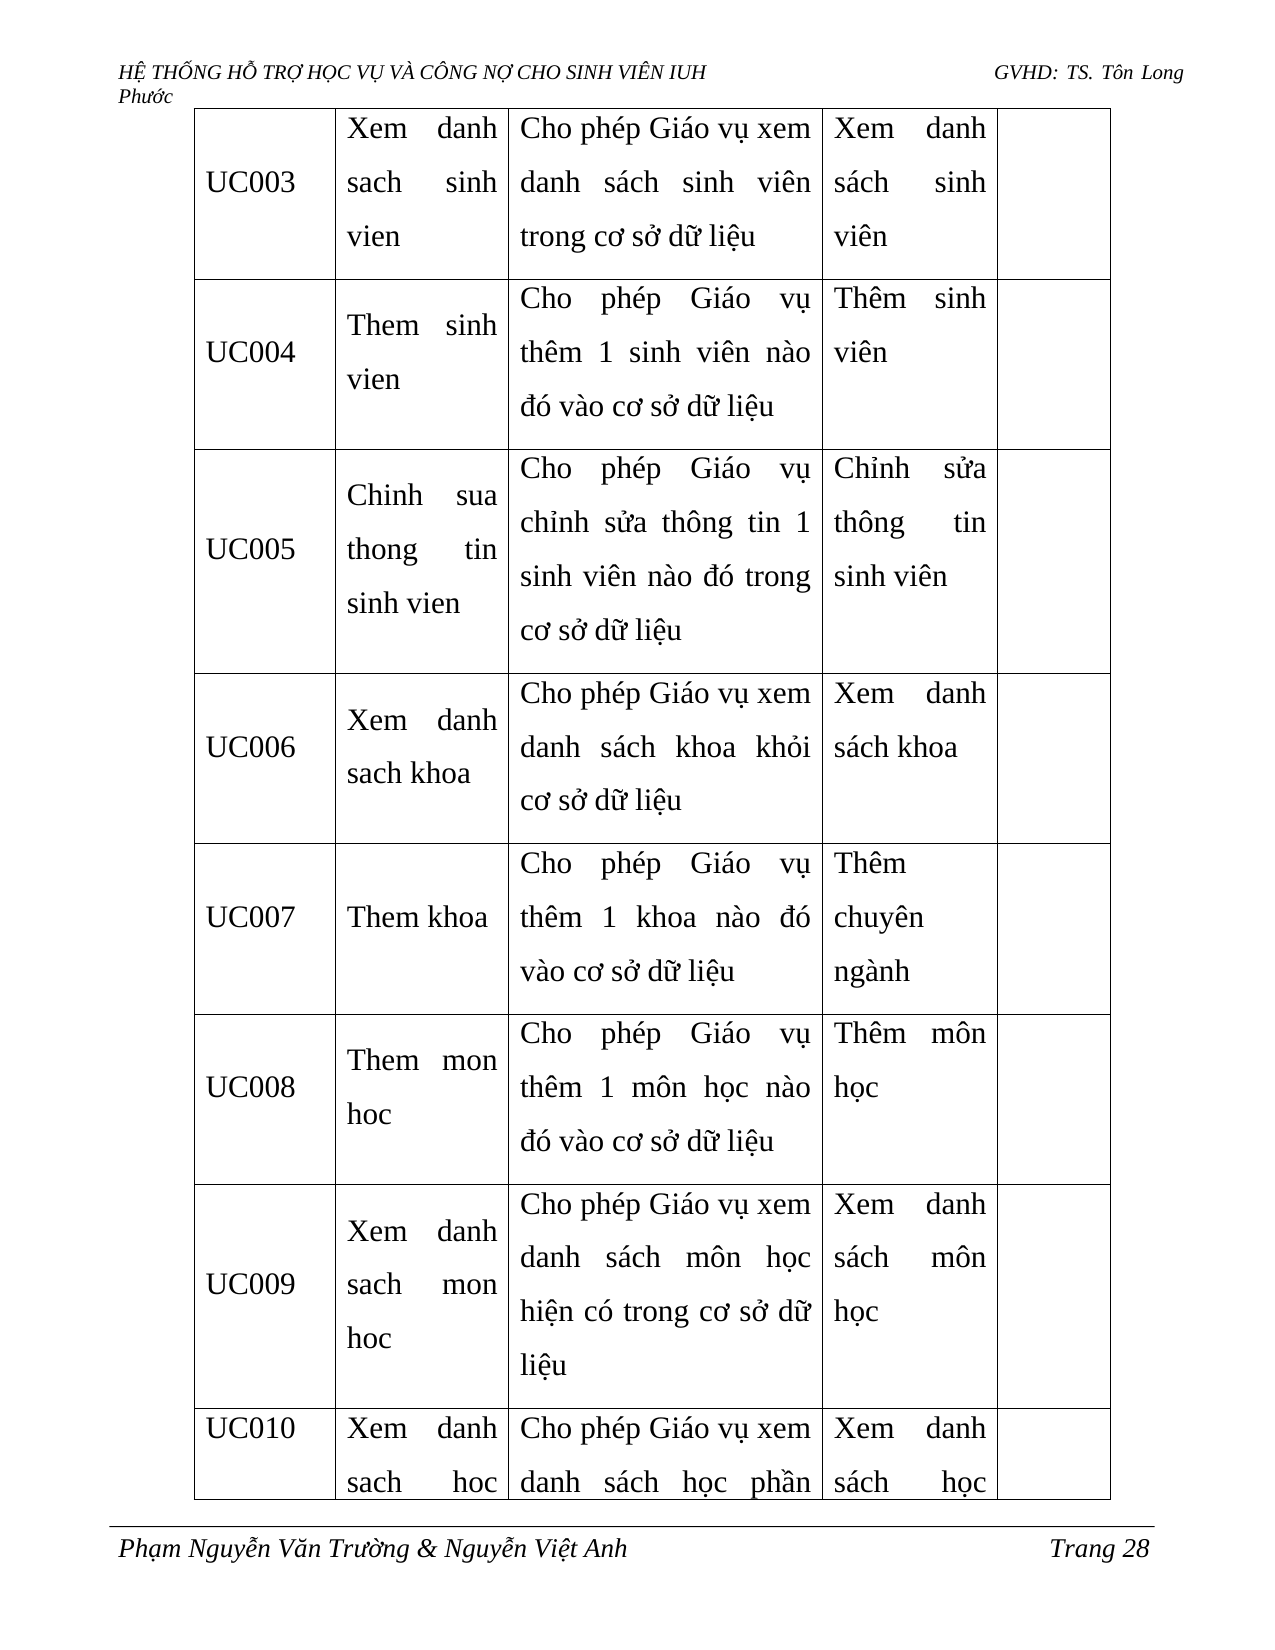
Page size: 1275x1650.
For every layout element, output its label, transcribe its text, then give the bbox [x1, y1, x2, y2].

table_cell UC008 [195, 1015, 335, 1184]
table_cell Cho phép Giáo vụ thêm 1 sinh viên nào đó vào cơ sở dữ liệu [509, 280, 822, 449]
table_cell [998, 280, 1110, 449]
table_cell UC005 [195, 450, 335, 673]
table_cell Xem danh sách khoa [823, 674, 997, 843]
table_cell Xem danh sách sinh viên [823, 109, 997, 278]
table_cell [509, 1409, 822, 1499]
table_cell Cho phép Giáo vụ thêm 1 môn học nào đó vào cơ sở dữ liệu [509, 1015, 822, 1184]
table_cell [998, 1409, 1110, 1499]
table_cell Thêm sinh viên [823, 280, 997, 449]
table_cell [998, 1015, 1110, 1184]
table_cell Cho phép Giáo vụ xem danh sách môn học hiện có trong cơ sở dữ liệu [509, 1185, 822, 1408]
table_cell Cho phép Giáo vụ xem danh sách sinh viên trong cơ sở dữ liệu [509, 109, 822, 278]
table_cell UC003 [195, 109, 335, 278]
table_cell Cho phép Giáo vụ thêm 1 khoa nào đó vào cơ sở dữ liệu [509, 844, 822, 1013]
table_cell UC006 [195, 674, 335, 843]
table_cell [336, 1409, 508, 1499]
table_cell Chinh sua thong tin sinh vien [336, 450, 508, 673]
table_cell Xem danh sách môn học [823, 1185, 997, 1408]
table_cell Cho phép Giáo vụ chỉnh sửa thông tin 1 sinh viên nào đó trong cơ sở dữ liệu [509, 450, 822, 673]
table_cell Chỉnh sửa thông tin sinh viên [823, 450, 997, 673]
table_cell UC007 [195, 844, 335, 1013]
table_cell Them mon hoc [336, 1015, 508, 1184]
table_cell Thêm chuyên ngành [823, 844, 997, 1013]
table_cell Xem danh sach sinh vien [336, 109, 508, 278]
table_cell Them khoa [336, 844, 508, 1013]
table_cell Thêm môn học [823, 1015, 997, 1184]
table_cell Xem danh sach khoa [336, 674, 508, 843]
table_cell [998, 674, 1110, 843]
table_cell UC010 [195, 1409, 335, 1499]
table_cell [998, 844, 1110, 1013]
table_cell Them sinh vien [336, 280, 508, 449]
table_cell [998, 109, 1110, 278]
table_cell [823, 1409, 997, 1499]
table_cell UC009 [195, 1185, 335, 1408]
table_cell [998, 450, 1110, 673]
table_cell [998, 1185, 1110, 1408]
table_cell Xem danh sach mon hoc [336, 1185, 508, 1408]
table_cell UC004 [195, 280, 335, 449]
table_cell Cho phép Giáo vụ xem danh sách khoa khỏi cơ sở dữ liệu [509, 674, 822, 843]
